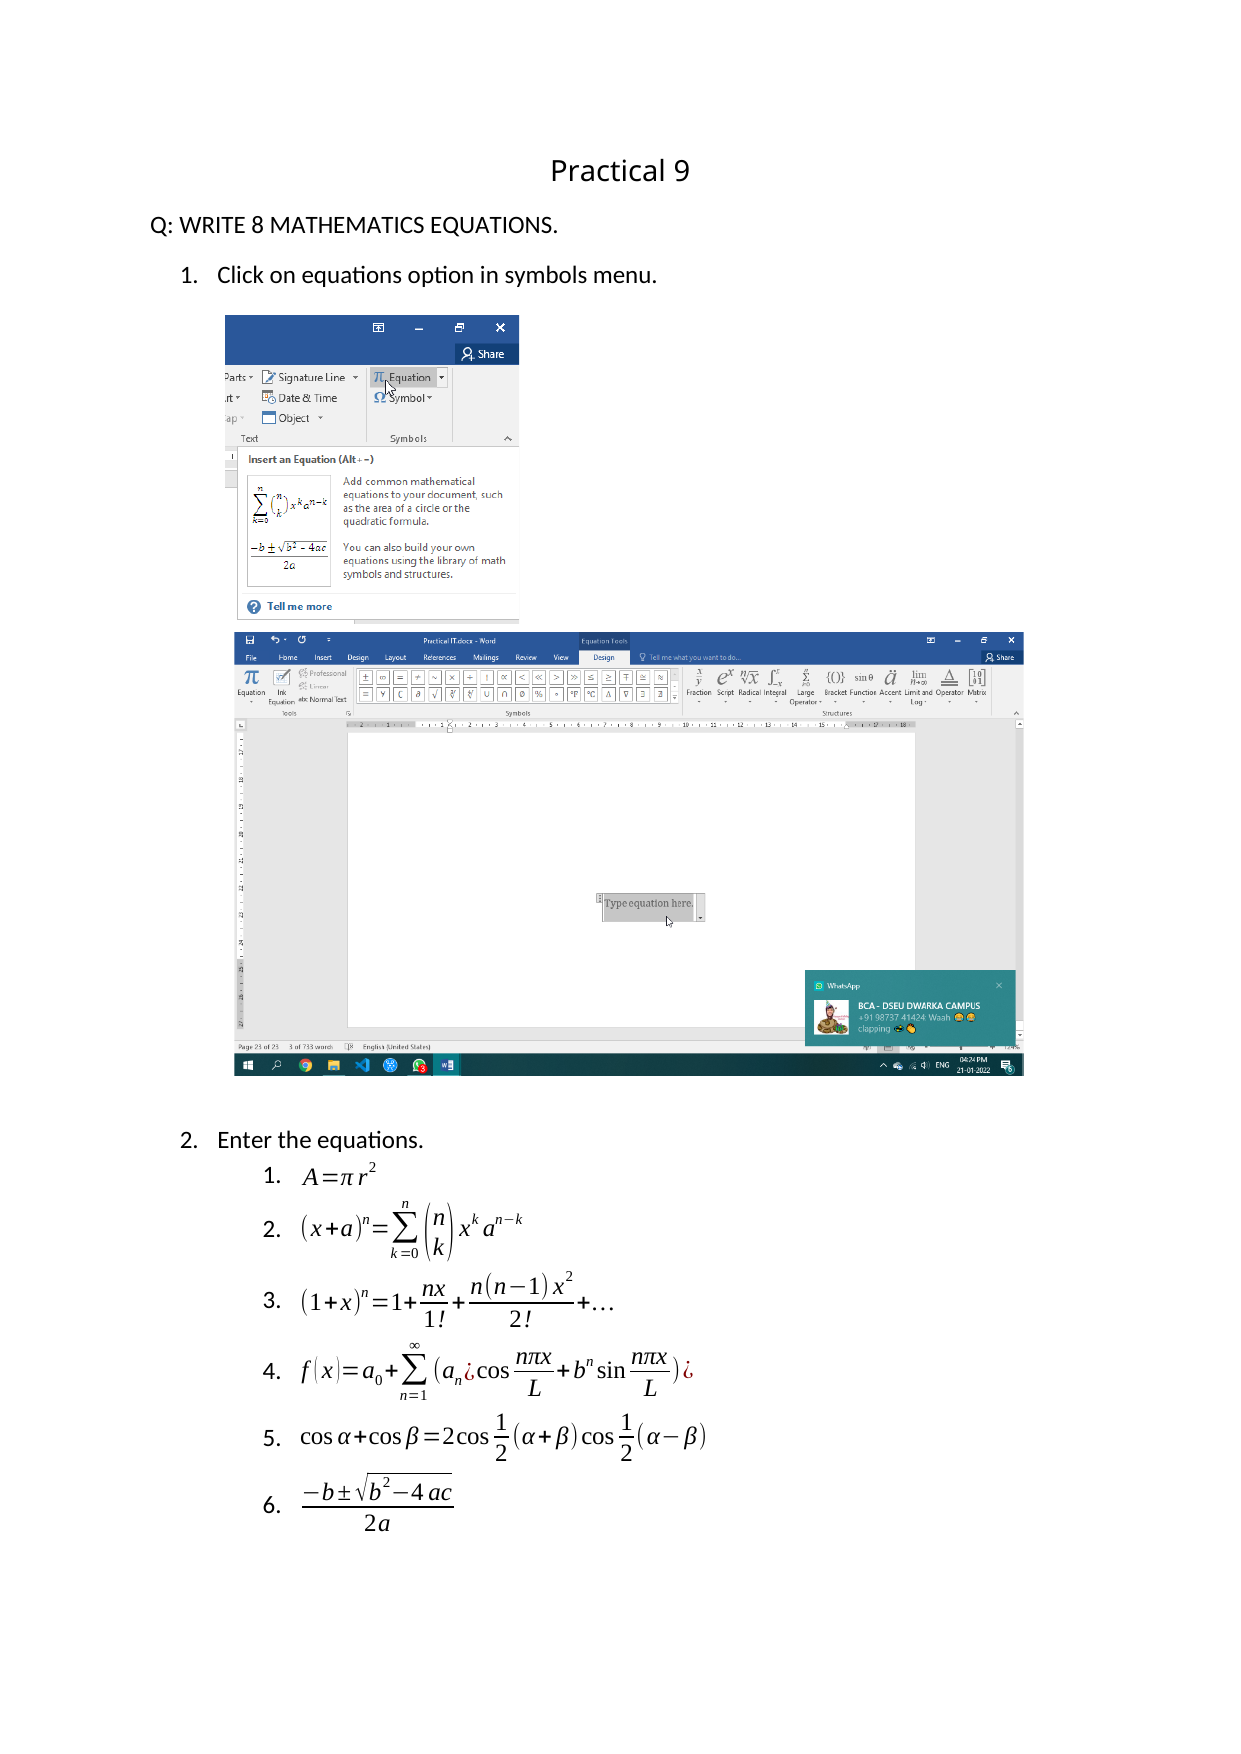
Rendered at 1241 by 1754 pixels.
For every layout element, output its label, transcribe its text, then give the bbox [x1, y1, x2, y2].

list Enter the equations. [179, 1124, 1090, 1154]
picture [234, 632, 1024, 1076]
text Q: WRITE 8 MATHEMATICS EQUATIONS. [150, 209, 1090, 240]
list Click on equations option in symbols menu. [179, 259, 1090, 289]
text Practical 9 [150, 150, 1090, 190]
picture [225, 315, 520, 624]
